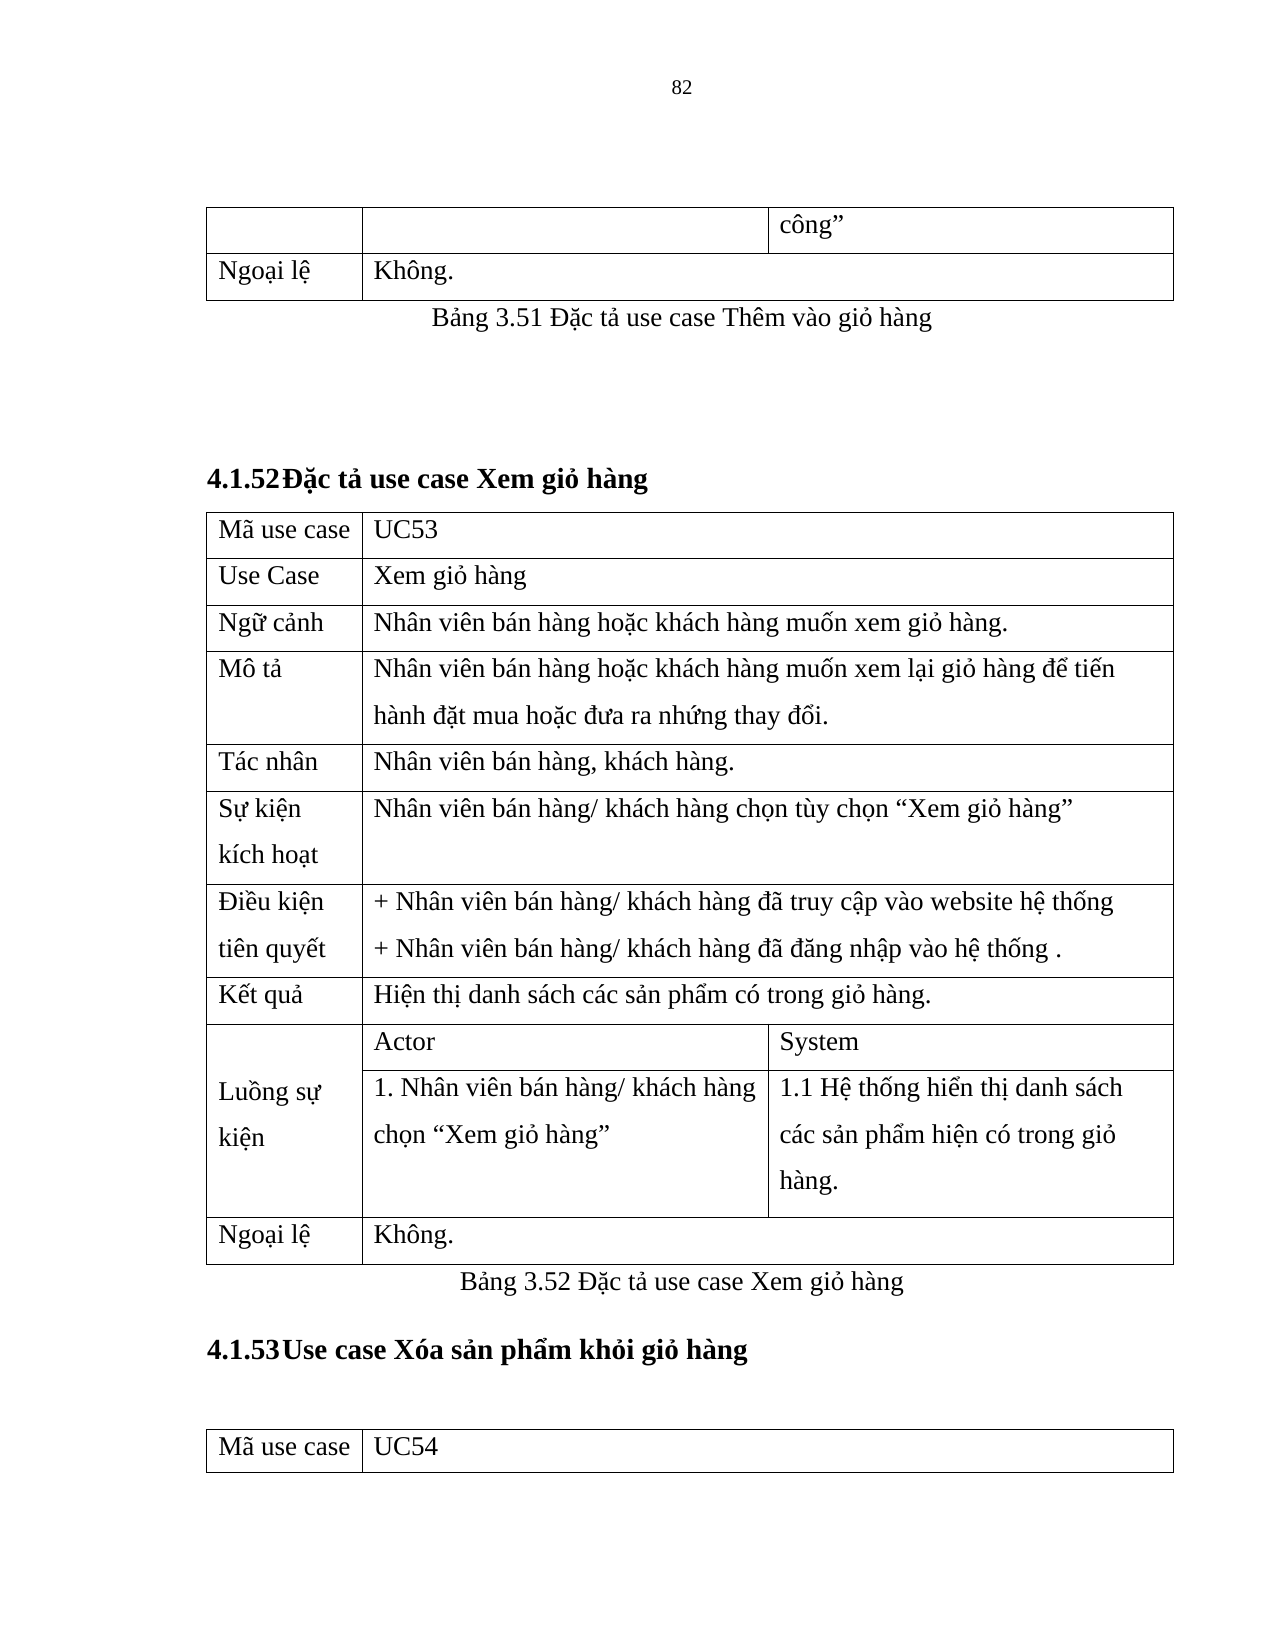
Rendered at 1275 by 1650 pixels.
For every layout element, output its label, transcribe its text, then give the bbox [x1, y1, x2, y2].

table_cell + Nhân viên bán hàng/ khách hàng đã truy cập vào website hệ thống + Nhân viên bán hàng/ khách hàng đã đăng nhập vào hệ thống . [363, 885, 1173, 977]
table_cell Actor [363, 1025, 768, 1070]
text Bảng . Đặc tả use case Thêm vào giỏ hàng [207, 301, 1157, 332]
table_header Mã use case [207, 1430, 362, 1472]
table_cell Sự kiện kích hoạt [207, 792, 362, 884]
table_cell Ngữ cảnh [207, 606, 362, 651]
subtitle Đặc tả use case Xem giỏ hàng [207, 462, 1157, 495]
table_header UC54 [363, 1430, 1173, 1472]
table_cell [363, 208, 768, 253]
table_cell 1.1 Hệ thống hiển thị danh sách các sản phẩm hiện có trong giỏ hàng. [769, 1071, 1173, 1217]
table_cell Không. [363, 1218, 1173, 1264]
table_cell Kết quả [207, 978, 362, 1023]
table_cell Use Case [207, 559, 362, 605]
table_header UC53 [363, 513, 1173, 558]
table_cell Nhân viên bán hàng hoặc khách hàng muốn xem giỏ hàng. [363, 606, 1173, 651]
text Bảng . Đặc tả use case Xem giỏ hàng [207, 1265, 1157, 1296]
table_cell Tác nhân [207, 745, 362, 791]
table_cell Luồng sự kiện [207, 1025, 362, 1217]
table_cell Hiện thị danh sách các sản phẩm có trong giỏ hàng. [363, 978, 1173, 1023]
table_cell Xem giỏ hàng [363, 559, 1173, 605]
table_cell System [769, 1025, 1173, 1070]
table_cell Không. [363, 254, 1173, 300]
table_cell Mô tả [207, 652, 362, 744]
table_cell Ngoại lệ [207, 1218, 362, 1264]
table_cell 1. Nhân viên bán hàng/ khách hàng chọn “Xem giỏ hàng” [363, 1071, 768, 1217]
table_cell Nhân viên bán hàng hoặc khách hàng muốn xem lại giỏ hàng để tiến hành đặt mua hoặc đưa ra nhứng thay đổi. [363, 652, 1173, 744]
subtitle Use case Xóa sản phẩm khỏi giỏ hàng [207, 1332, 1157, 1366]
table_cell Nhân viên bán hàng, khách hàng. [363, 745, 1173, 791]
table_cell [769, 208, 1173, 253]
table_cell Điều kiện tiên quyết [207, 885, 362, 977]
table_cell Nhân viên bán hàng/ khách hàng chọn tùy chọn “Xem giỏ hàng” [363, 792, 1173, 884]
table_cell Ngoại lệ [207, 254, 362, 300]
table_header Mã use case [207, 513, 362, 558]
